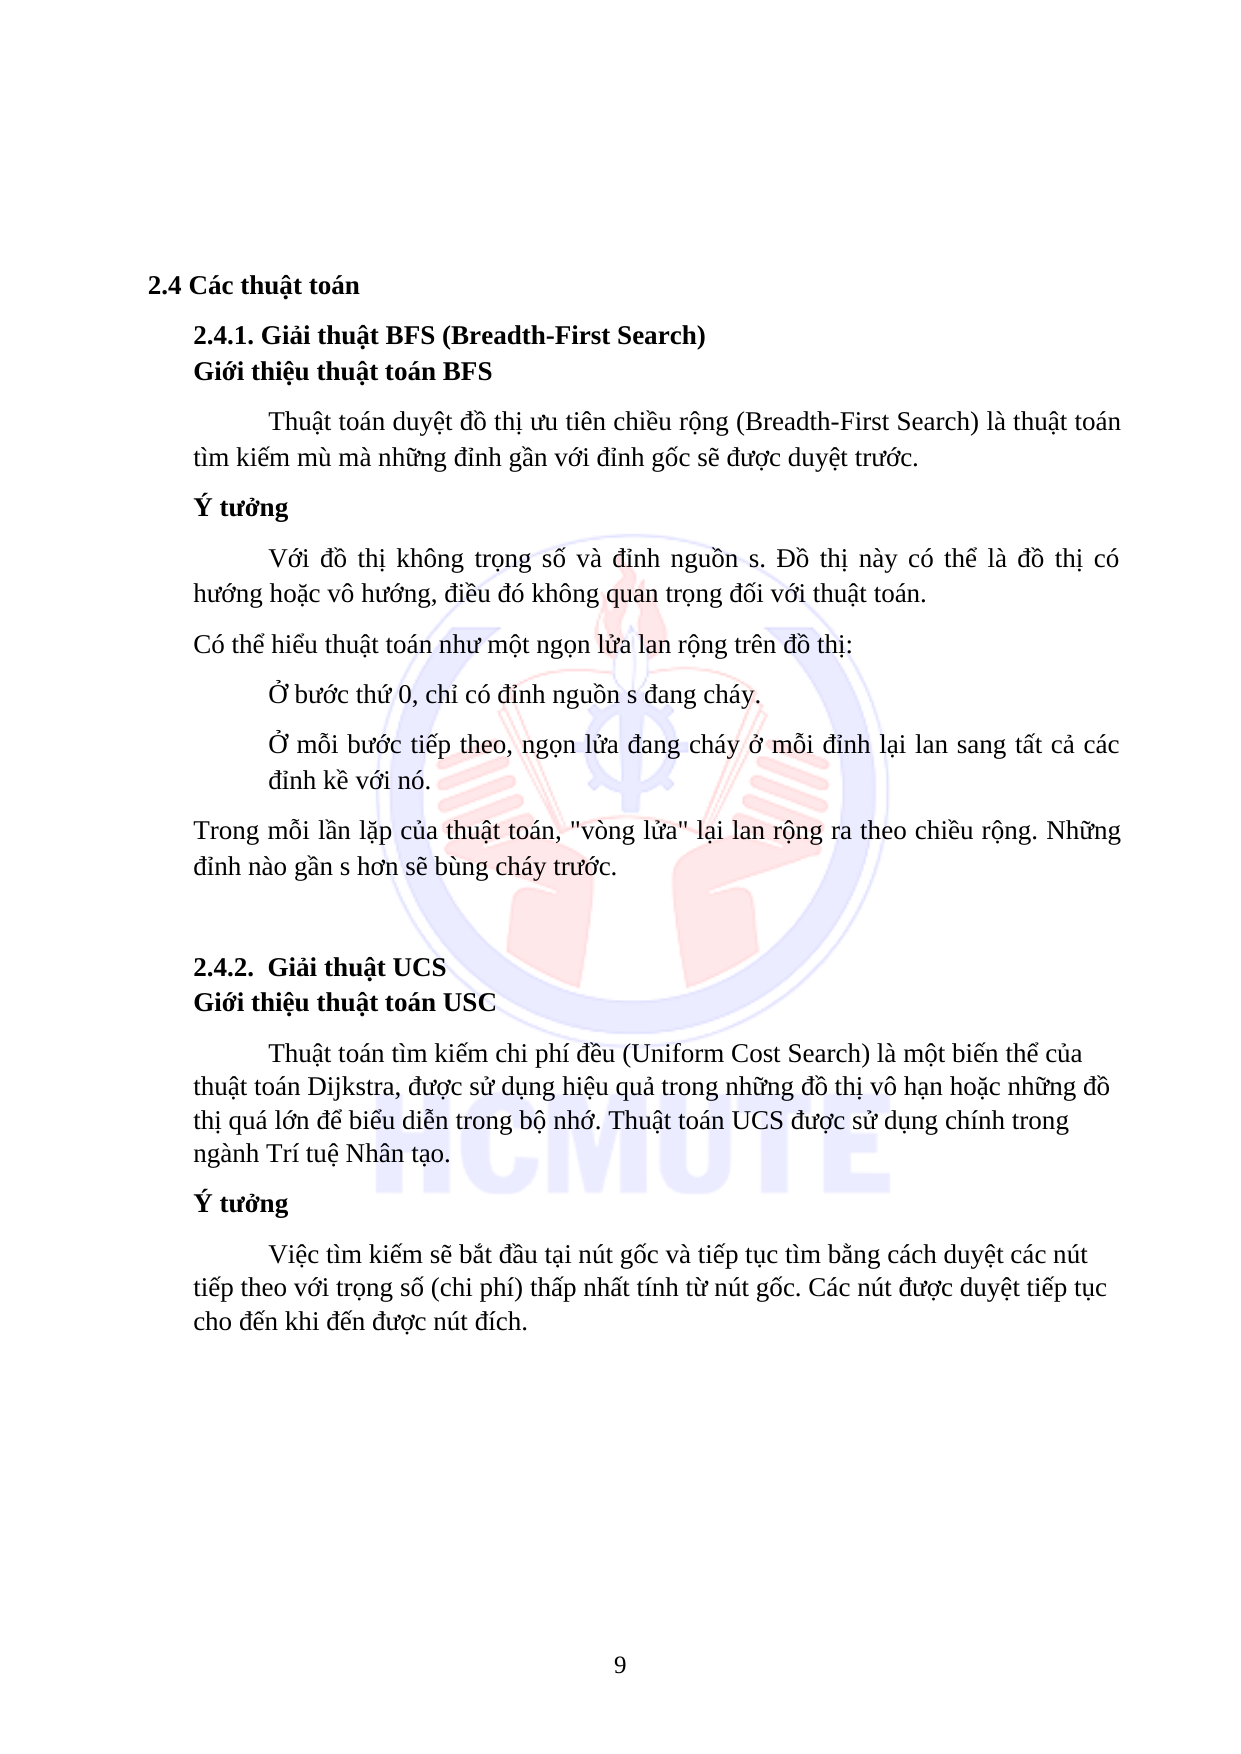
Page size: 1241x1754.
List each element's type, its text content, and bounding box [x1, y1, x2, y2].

text Việc tìm kiếm sẽ bắt đầu tại nút gốc và tiếp tục tìm bằng cách duyệt các nút tiếp theo với trọng số (chi phí) thấp nhất tính từ nút gốc. Các nút được duyệt tiếp tục cho đến khi đến được nút đích. [193, 1238, 1122, 1336]
text Ý tưởng [193, 1188, 1122, 1219]
text Có thể hiểu thuật toán như một ngọn lửa lan rộng trên đồ thị: [118, 628, 1122, 659]
text Ý tưởng [193, 491, 1122, 523]
text Thuật toán tìm kiếm chi phí đều (Uniform Cost Search) là một biến thể của thuật toán Dijkstra, được sử dụng hiệu quả trong những đồ thị vô hạn hoặc những đồ thị quá lớn để biểu diễn trong bộ nhớ. Thuật toán UCS được sử dụng chính trong ngành Trí tuệ Nhân tạo. [193, 1037, 1122, 1168]
text Trong mỗi lần lặp của thuật toán, "vòng lửa" lại lan rộng ra theo chiều rộng. Những đỉnh nào gần s hơn sẽ bùng cháy trước. [193, 814, 1122, 881]
text Ở mỗi bước tiếp theo, ngọn lửa đang cháy ở mỗi đỉnh lại lan sang tất cả các đỉnh kề với nó. [268, 728, 1122, 795]
subtitle 2.4.1. Giải thuật BFS (Breadth-First Search) [118, 319, 1122, 351]
text Thuật toán duyệt đồ thị ưu tiên chiều rộng (Breadth-First Search) là thuật toán tìm kiếm mù mà những đỉnh gần với đỉnh gốc sẽ được duyệt trước. [193, 405, 1122, 472]
text Với đồ thị không trọng số và đỉnh nguồn s. Đồ thị này có thể là đồ thị có hướng hoặc vô hướng, điều đó không quan trọng đối với thuật toán. [193, 542, 1122, 609]
text Ở bước thứ 0, chỉ có đỉnh nguồn s đang cháy. [193, 678, 1122, 709]
text Giới thiệu thuật toán BFS [118, 355, 1122, 386]
subtitle 2.4.2. Giải thuật UCS [118, 951, 1122, 982]
subtitle 2.4 Các thuật toán [148, 269, 1122, 300]
text Giới thiệu thuật toán USC [118, 987, 1122, 1018]
